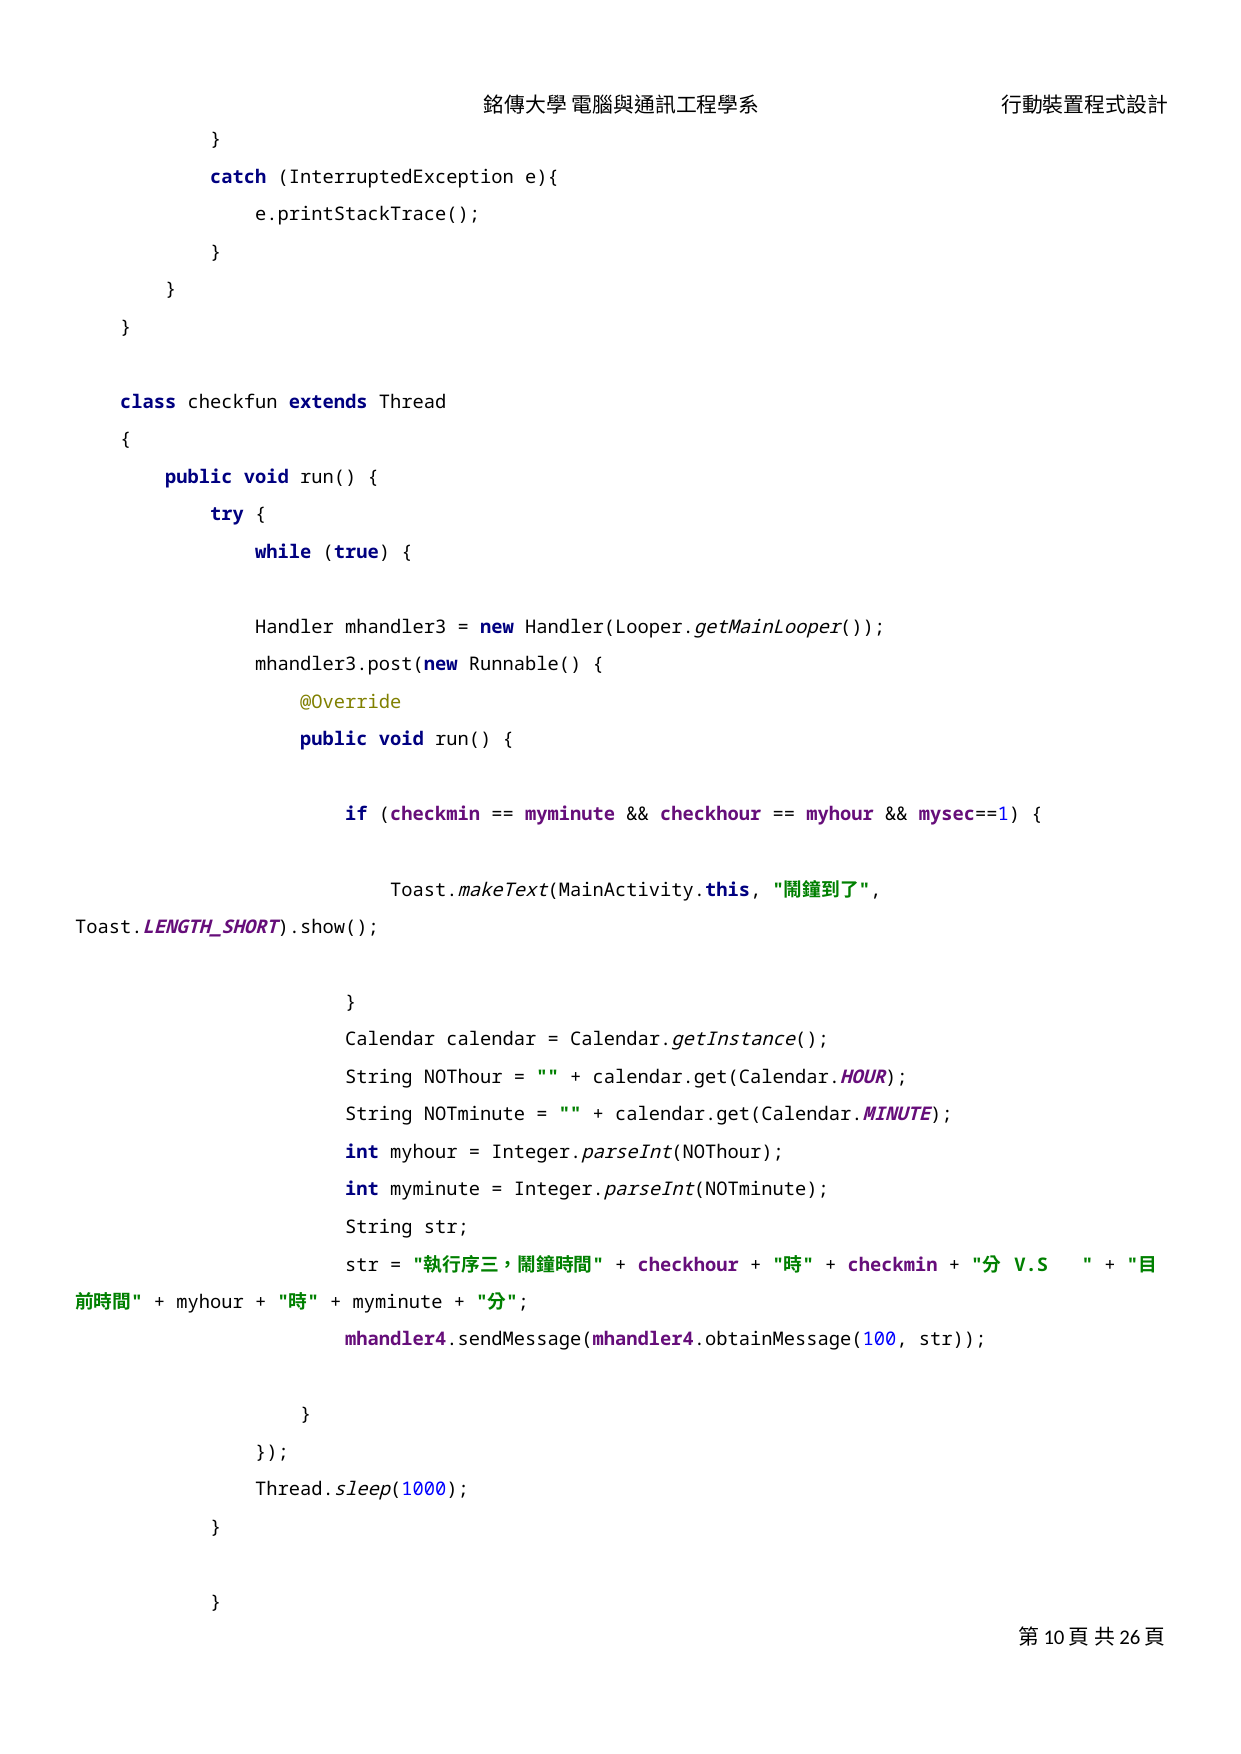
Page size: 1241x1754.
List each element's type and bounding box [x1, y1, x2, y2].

text [75, 119, 1165, 1619]
